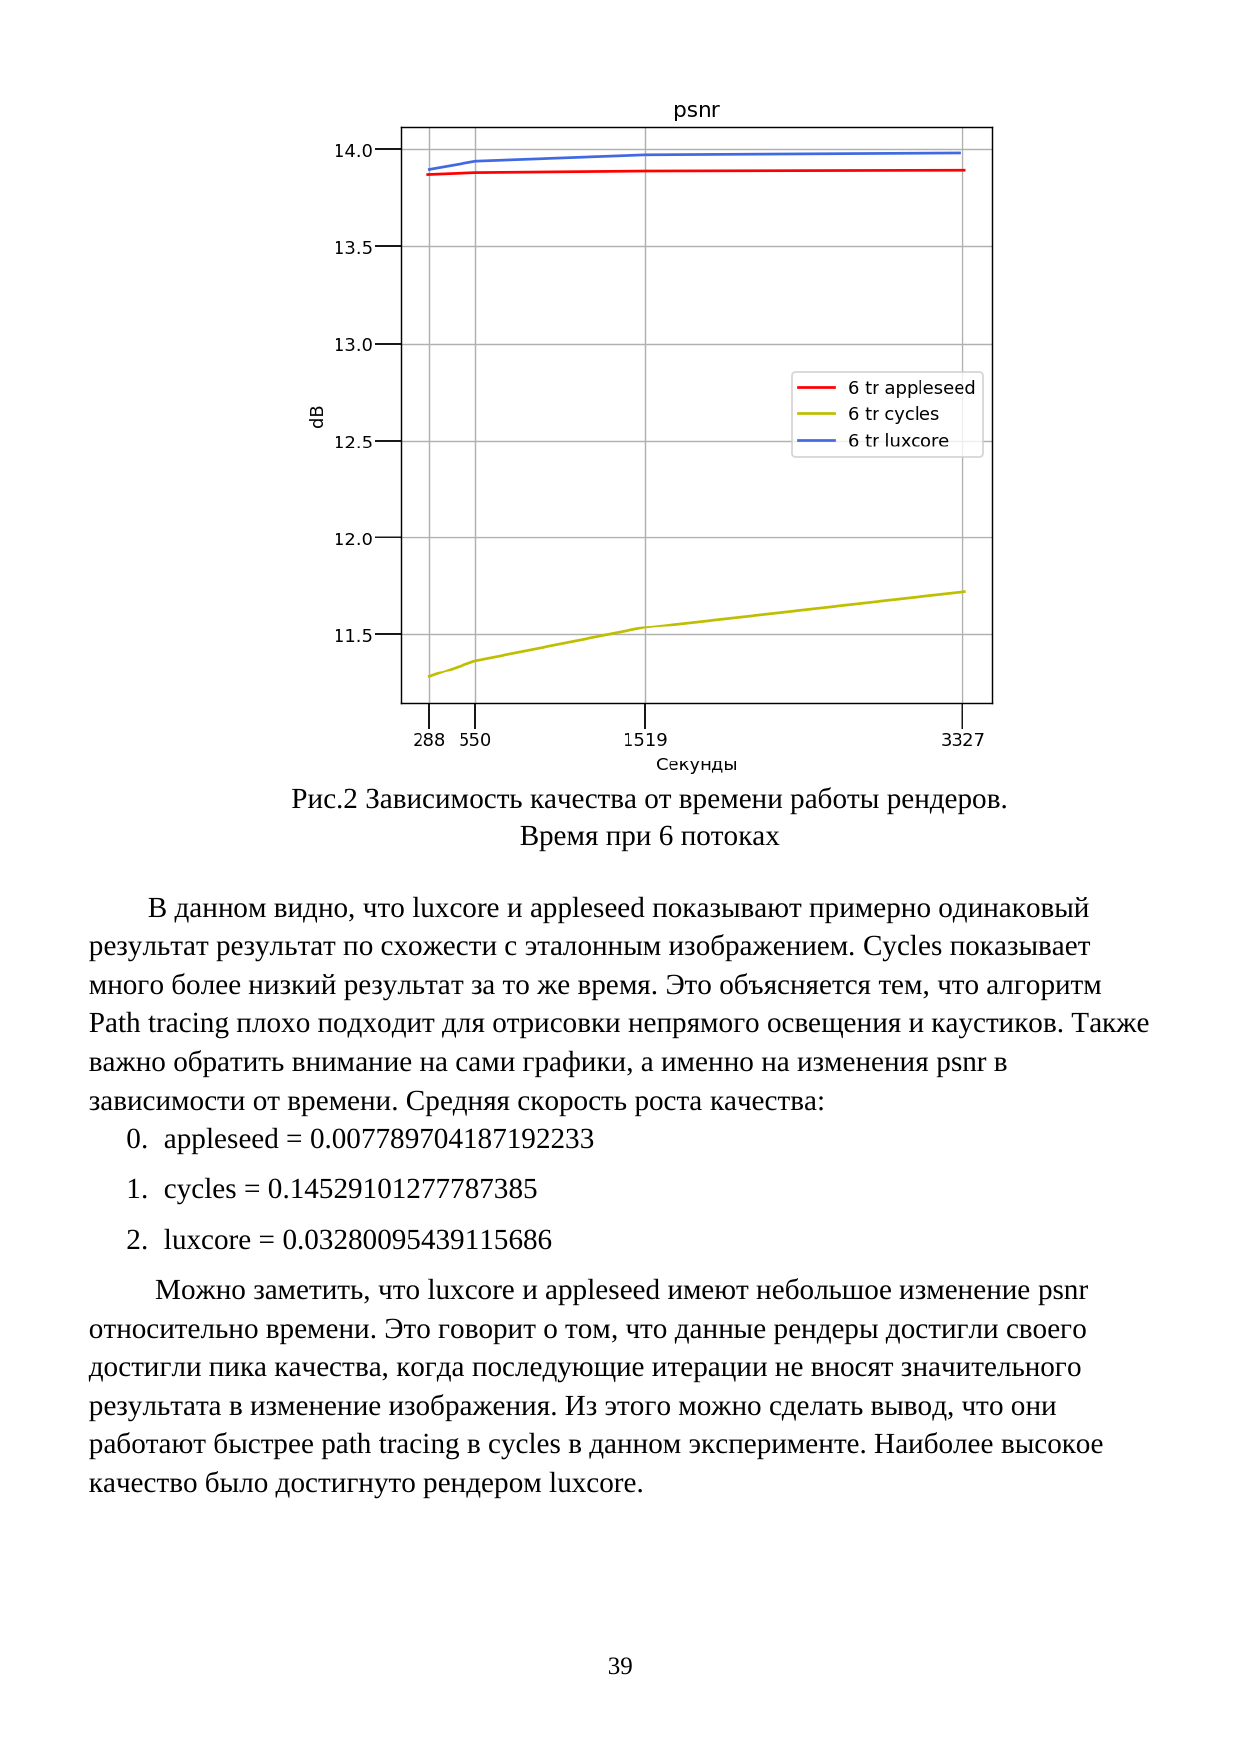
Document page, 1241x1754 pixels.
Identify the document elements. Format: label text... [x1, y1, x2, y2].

text Можно заметить, что luxcore и appleseed имеют небольшое изменение psnr относительно времени. Это говорит о том, что данные рендеры достигли своего достигли пика качества, когда последующие итерации не вносят значительного результата в изменение изображения. Из этого можно сделать вывод, что они работают быстрее path tracing в cycles в данном эксперименте. Наиболее высокое качество было достигнуто рендером luxcore. [89, 1272, 1152, 1498]
list luxcore = 0.03280095439115686 [126, 1222, 1152, 1255]
text Время при 6 потоках [89, 818, 1152, 851]
picture [296, 88, 1003, 780]
text В данном видно, что luxcore и appleseed показывают примерно одинаковый результат результат по схожести с эталонным изображением. Cycles показывает много более низкий результат за то же время. Это объясняется тем, что алгоритм Path tracing плохо подходит для отрисовки непрямого освещения и каустиков. Также важно обратить внимание на сами графики, а именно на изменения psnr в зависимости от времени. Средняя скорость роста качества: [89, 890, 1152, 1116]
list appleseed = 0.007789704187192233 [126, 1121, 1152, 1155]
list cycles = 0.14529101277787385 [126, 1172, 1152, 1205]
text Рис.2 Зависимость качества от времени работы рендеров. [89, 782, 1152, 815]
